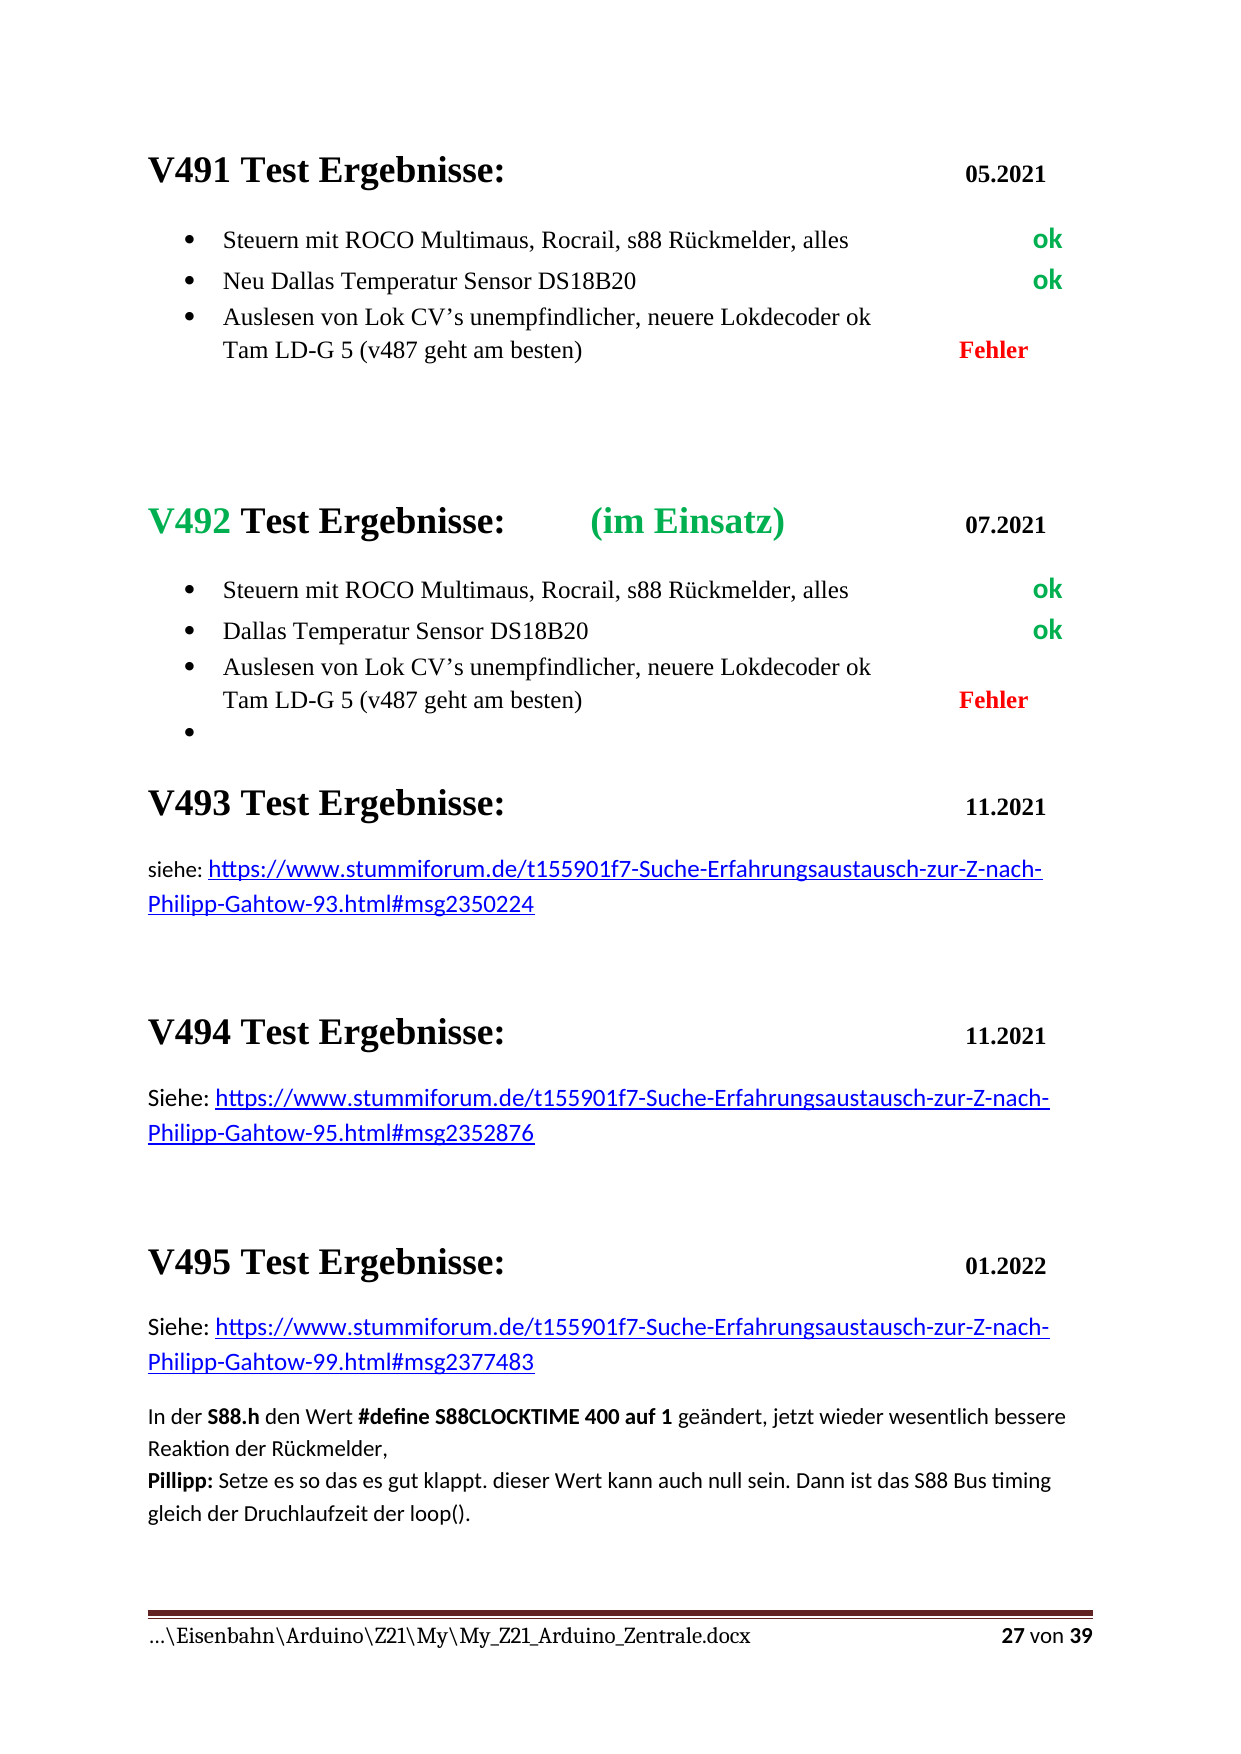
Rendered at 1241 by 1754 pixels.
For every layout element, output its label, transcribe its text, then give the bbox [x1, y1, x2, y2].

subtitle V493 Test Ergebnisse: 11.2021 [148, 780, 1093, 823]
text siehe: https://www.stummiforum.de/t155901f7-Suche-Erfahrungsaustausch-zur-Z-nach-Philipp-Gahtow-93.html#msg2350224 [148, 853, 1093, 918]
text Siehe: https://www.stummiforum.de/t155901f7-Suche-Erfahrungsaustausch-zur-Z-nach-Philipp-Gahtow-95.html#msg2352876 [148, 1082, 1093, 1148]
subtitle V492 Test Ergebnisse: (im Einsatz) 07.2021 [148, 498, 1093, 541]
subtitle V494 Test Ergebnisse: 11.2021 [148, 1010, 1093, 1053]
text Siehe: https://www.stummiforum.de/t155901f7-Suche-Erfahrungsaustausch-zur-Z-nach-Philipp-Gahtow-99.html#msg2377483 [148, 1311, 1093, 1377]
list Steuern mit ROCO Multimaus, Rocrail, s88 Rückmelder, alles ok [185, 570, 1093, 606]
list Auslesen von Lok CV’s unempfindlicher, neuere Lokdecoder ok Tam LD-G 5 (v487 geht am besten) Fehler [185, 652, 1093, 714]
subtitle V491 Test Ergebnisse: 05.2021 [148, 148, 1093, 191]
list Dallas Temperatur Sensor DS18B20 ok [185, 611, 1093, 647]
list Neu Dallas Temperatur Sensor DS18B20 ok [185, 261, 1093, 296]
text In der S88.h den Wert #define S88CLOCKTIME 400 auf 1 geändert, jetzt wieder wesentlich bessere Reaktion der Rückmelder, Pillipp: Setze es so das es gut klappt. dieser Wert kann auch null sein. Dann ist das S88 Bus timing gleich der Druchlaufzeit der loop(). [148, 1402, 1093, 1527]
list Steuern mit ROCO Multimaus, Rocrail, s88 Rückmelder, alles ok [185, 220, 1093, 256]
list Auslesen von Lok CV’s unempfindlicher, neuere Lokdecoder ok Tam LD-G 5 (v487 geht am besten) Fehler [185, 302, 1093, 363]
subtitle V495 Test Ergebnisse: 01.2022 [148, 1239, 1093, 1282]
